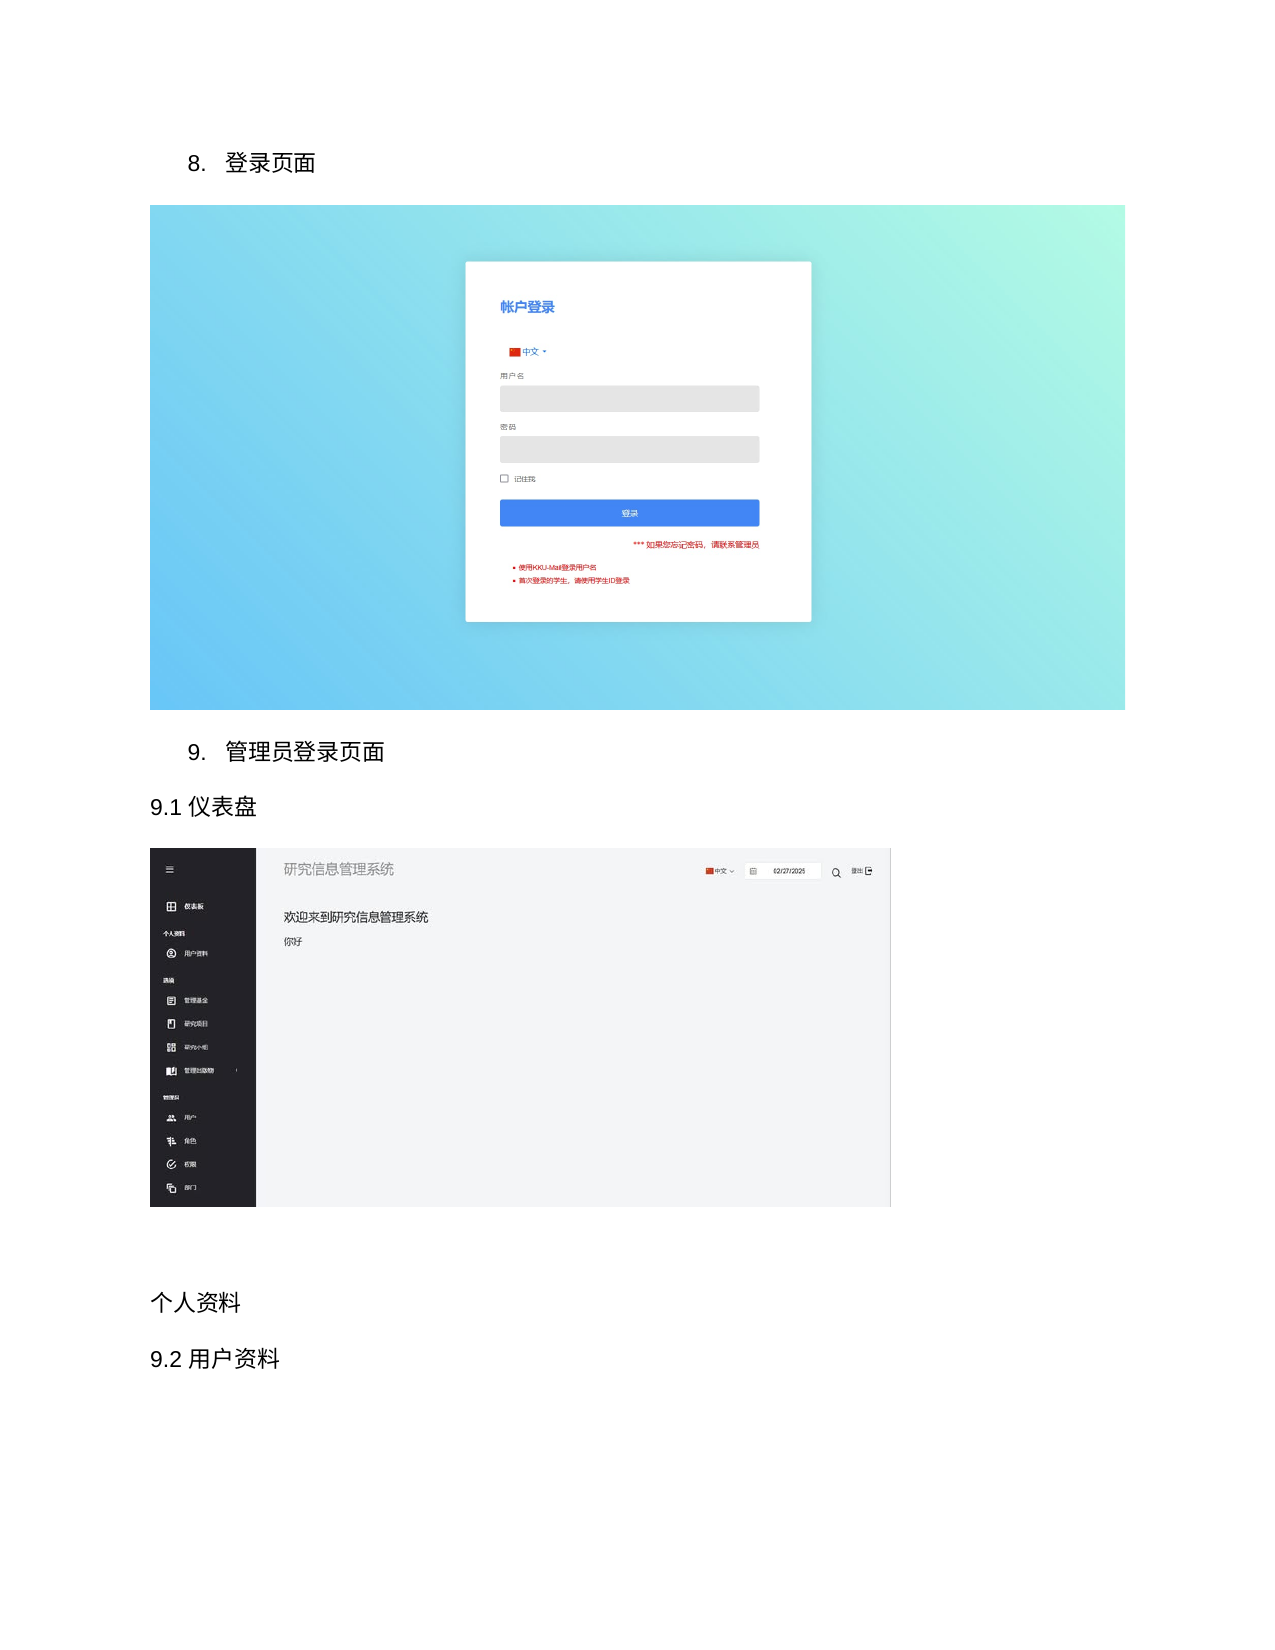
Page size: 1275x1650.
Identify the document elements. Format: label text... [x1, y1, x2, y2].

text 9.2 用户资料 [150, 1346, 1125, 1372]
picture [150, 848, 891, 1207]
list 登录页面 [187, 150, 1125, 176]
picture [150, 205, 1125, 710]
text 9.1 仪表盘 [150, 794, 1125, 820]
text 个人资料 [150, 1290, 1125, 1317]
list 管理员登录页面 [187, 738, 1125, 765]
